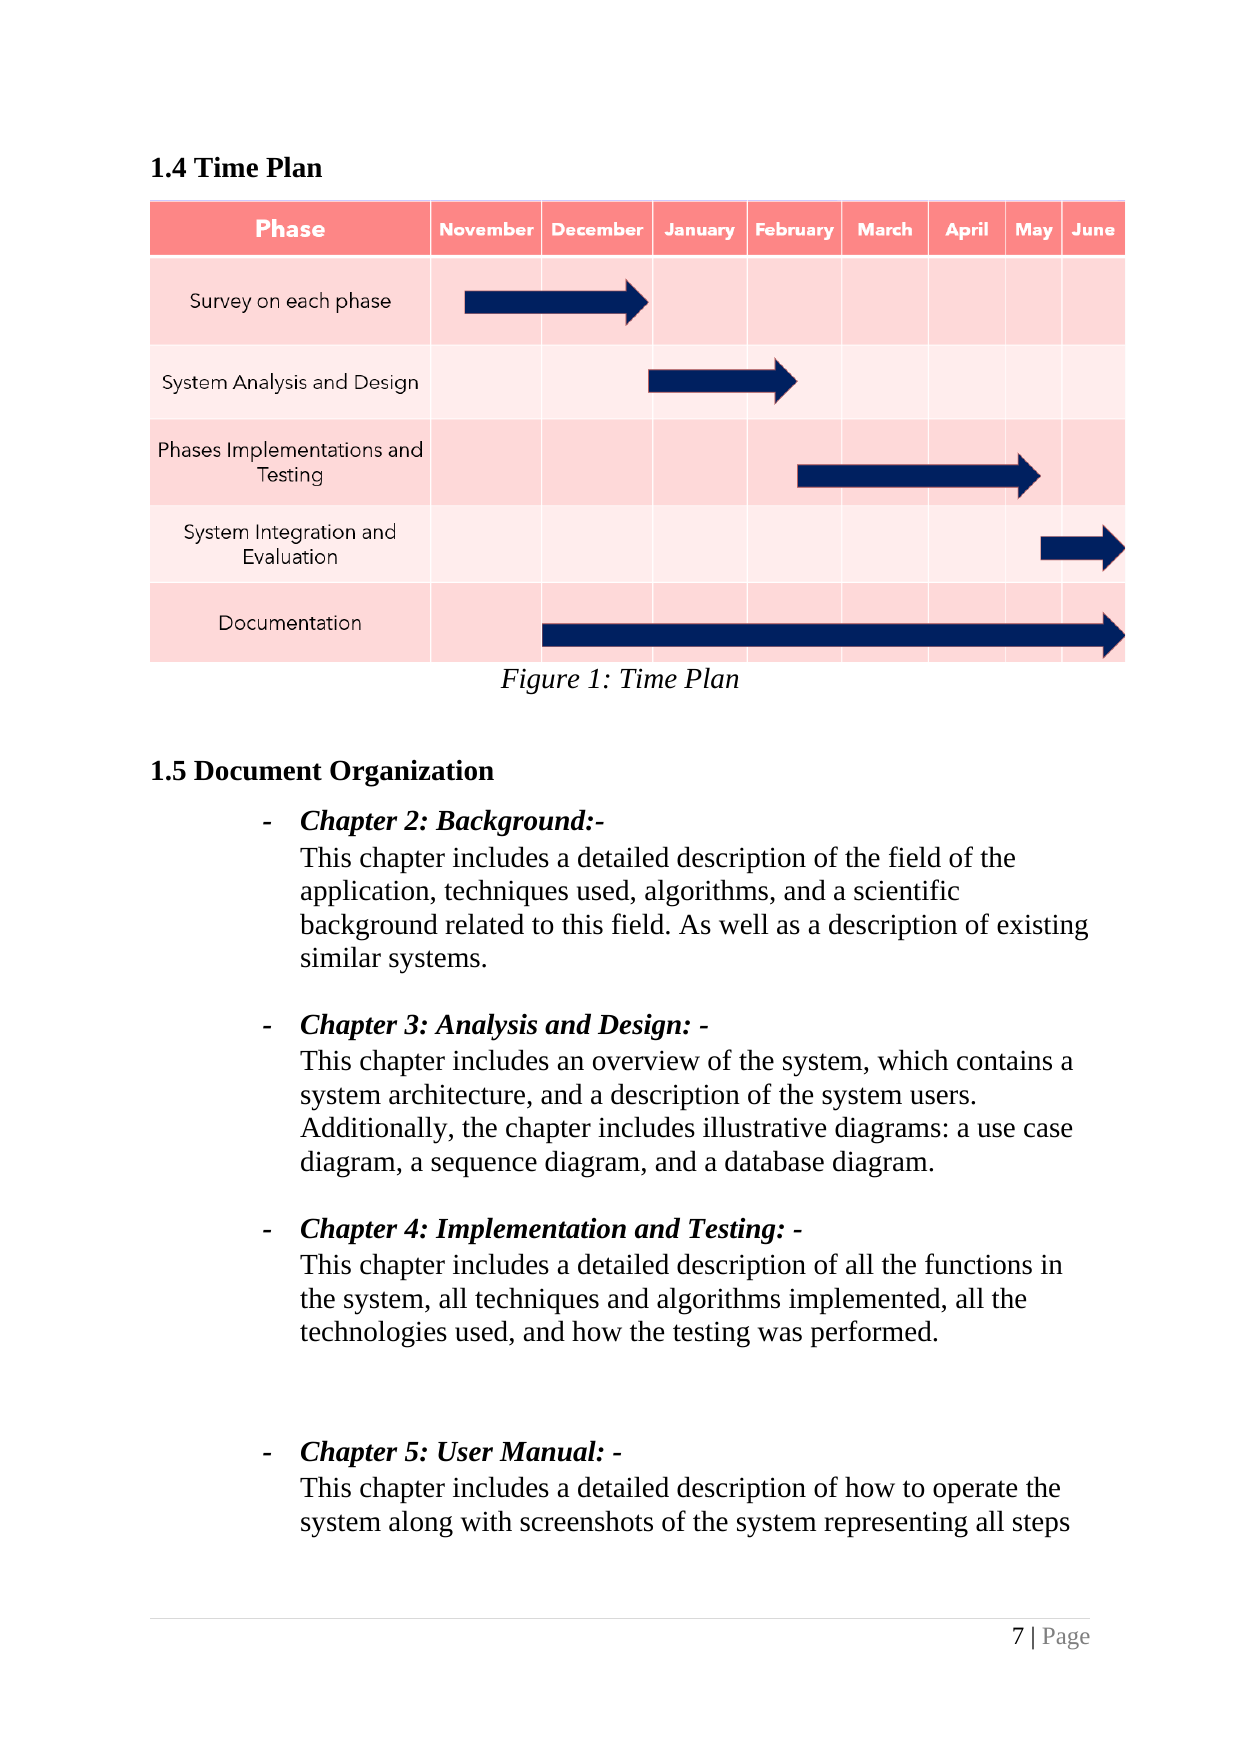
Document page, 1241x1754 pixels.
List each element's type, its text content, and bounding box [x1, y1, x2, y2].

list Chapter 5: User Manual: - [262, 1434, 1090, 1468]
text This chapter includes a detailed description of the field of the application, techniques used, algorithms, and a scientific background related to this field. As well as a description of existing similar systems. [300, 840, 1090, 974]
text Figure 1: Time Plan [150, 662, 1090, 695]
text This chapter includes an overview of the system, which contains a system architecture, and a description of the system users. Additionally, the chapter includes illustrative diagrams: a use case diagram, a sequence diagram, and a database diagram. [300, 1043, 1090, 1178]
subtitle 1.4 Time Plan [150, 150, 1090, 183]
list Chapter 3: Analysis and Design: - [262, 1007, 1090, 1041]
list Chapter 2: Background:- [262, 803, 1090, 837]
text This chapter includes a detailed description of how to operate the system along with screenshots of the system representing all steps [300, 1471, 1090, 1538]
text This chapter includes a detailed description of all the functions in the system, all techniques and algorithms implemented, all the technologies used, and how the testing was performed. [300, 1247, 1090, 1348]
subtitle 1.5 Document Organization [150, 753, 1090, 787]
list Chapter 4: Implementation and Testing: - [262, 1211, 1090, 1245]
picture [150, 200, 1125, 662]
